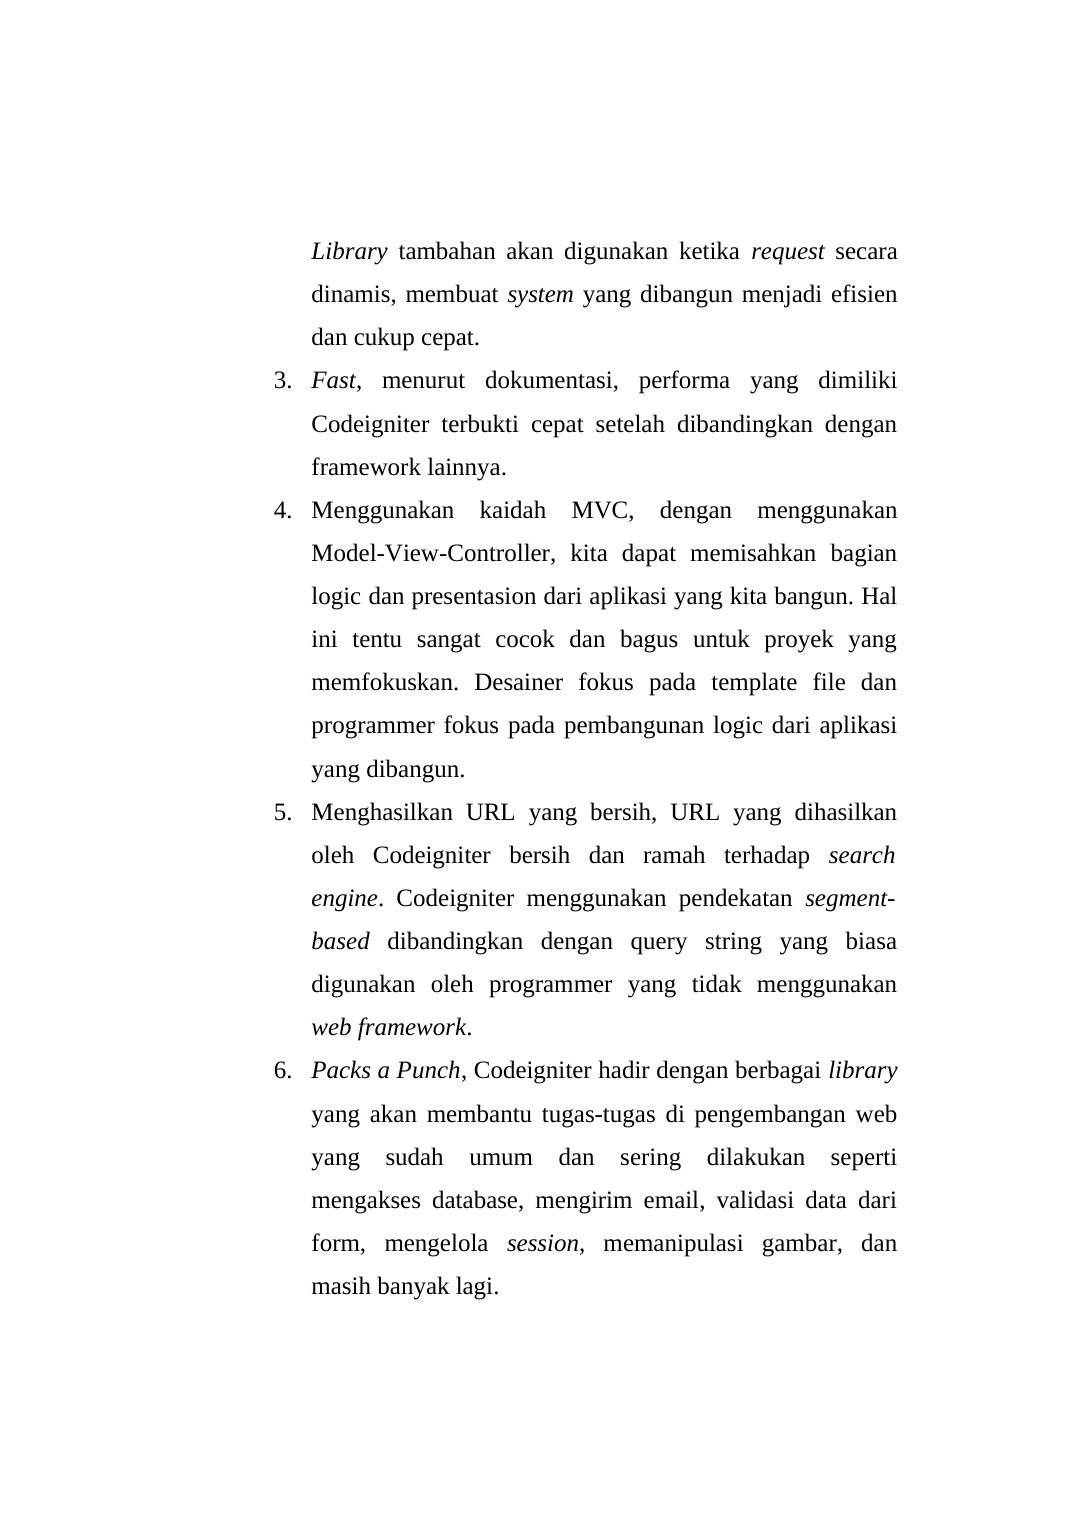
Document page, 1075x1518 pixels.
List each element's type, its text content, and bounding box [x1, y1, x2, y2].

list Fast, menurut dokumentasi, performa yang dimiliki Codeigniter terbukti cepat setelah dibandingkan dengan framework lainnya. [274, 366, 898, 481]
list Menggunakan kaidah MVC, dengan menggunakan Model-View-Controller, kita dapat memisahkan bagian logic dan presentasion dari aplikasi yang kita bangun. Hal ini tentu sangat cocok dan bagus untuk proyek yang memfokuskan. Desainer fokus pada template file dan programmer fokus pada pembangunan logic dari aplikasi yang dibangun. [274, 495, 898, 782]
list Menghasilkan URL yang bersih, URL yang dihasilkan oleh Codeigniter bersih dan ramah terhadap search engine. Codeigniter menggunakan pendekatan segment-based dibandingkan dengan query string yang biasa digunakan oleh programmer yang tidak menggunakan web framework. [274, 797, 898, 1041]
list Packs a Punch, Codeigniter hadir dengan berbagai library yang akan membantu tugas-tugas di pengembangan web yang sudah umum dan sering dilakukan seperti mengakses database, mengirim email, validasi data dari form, mengelola session, memanipulasi gambar, dan masih banyak lagi. [274, 1056, 898, 1300]
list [274, 236, 898, 351]
